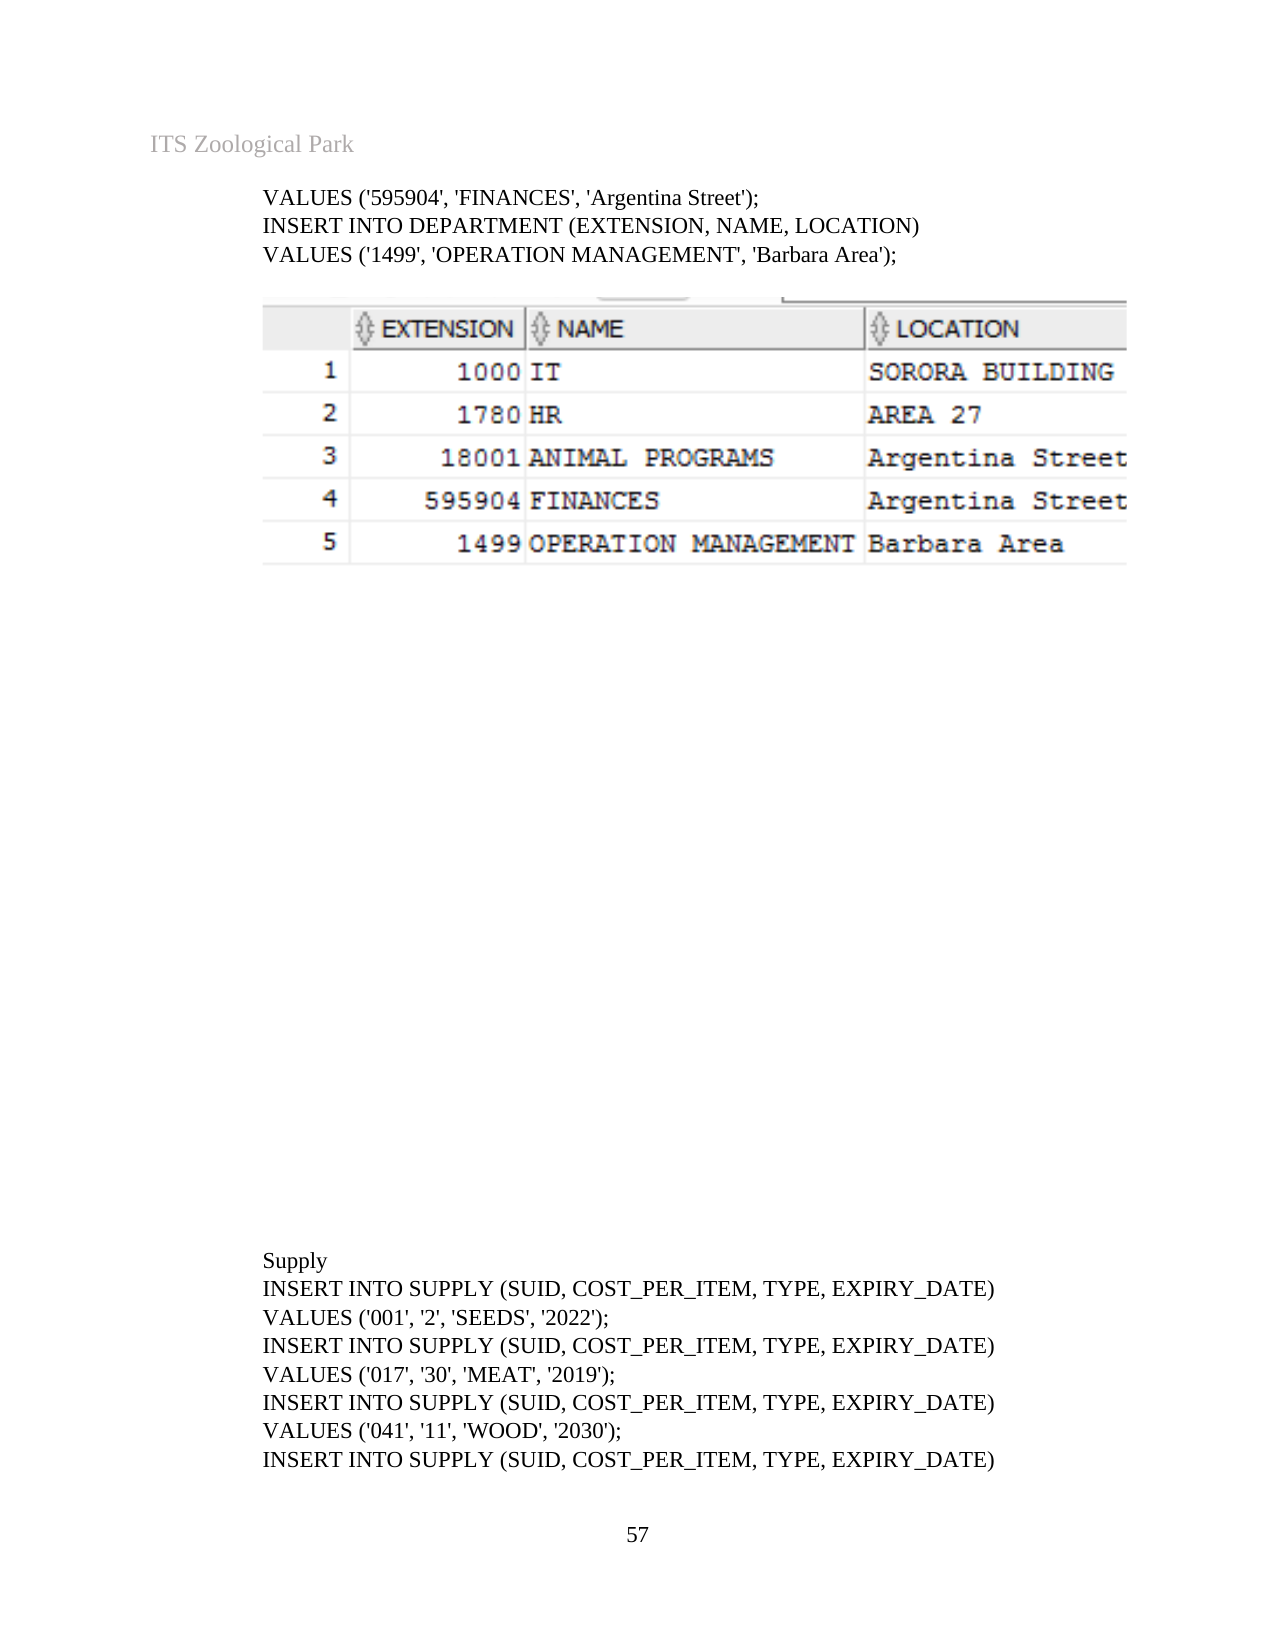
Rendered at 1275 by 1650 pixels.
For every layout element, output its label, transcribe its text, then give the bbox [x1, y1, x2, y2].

list VALUES ('1499', 'OPERATION MANAGEMENT', 'Barbara Area'); [262, 241, 1125, 267]
list INSERT INTO SUPPLY (SUID, COST_PER_ITEM, TYPE, EXPIRY_DATE) [262, 1332, 1125, 1359]
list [262, 213, 1125, 239]
list Supply [262, 1247, 1125, 1273]
list VALUES ('595904', 'FINANCES', 'Argentina Street'); [262, 184, 1125, 211]
picture [262, 297, 1127, 648]
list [262, 1389, 1125, 1416]
list VALUES ('017', '30', 'MEAT', '2019'); [262, 1361, 1125, 1387]
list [262, 1446, 1125, 1472]
list INSERT INTO SUPPLY (SUID, COST_PER_ITEM, TYPE, EXPIRY_DATE) [262, 1275, 1125, 1302]
list VALUES ('001', '2', 'SEEDS', '2022'); [262, 1304, 1125, 1330]
list VALUES ('041', '11', 'WOOD', '2030'); [262, 1418, 1125, 1444]
